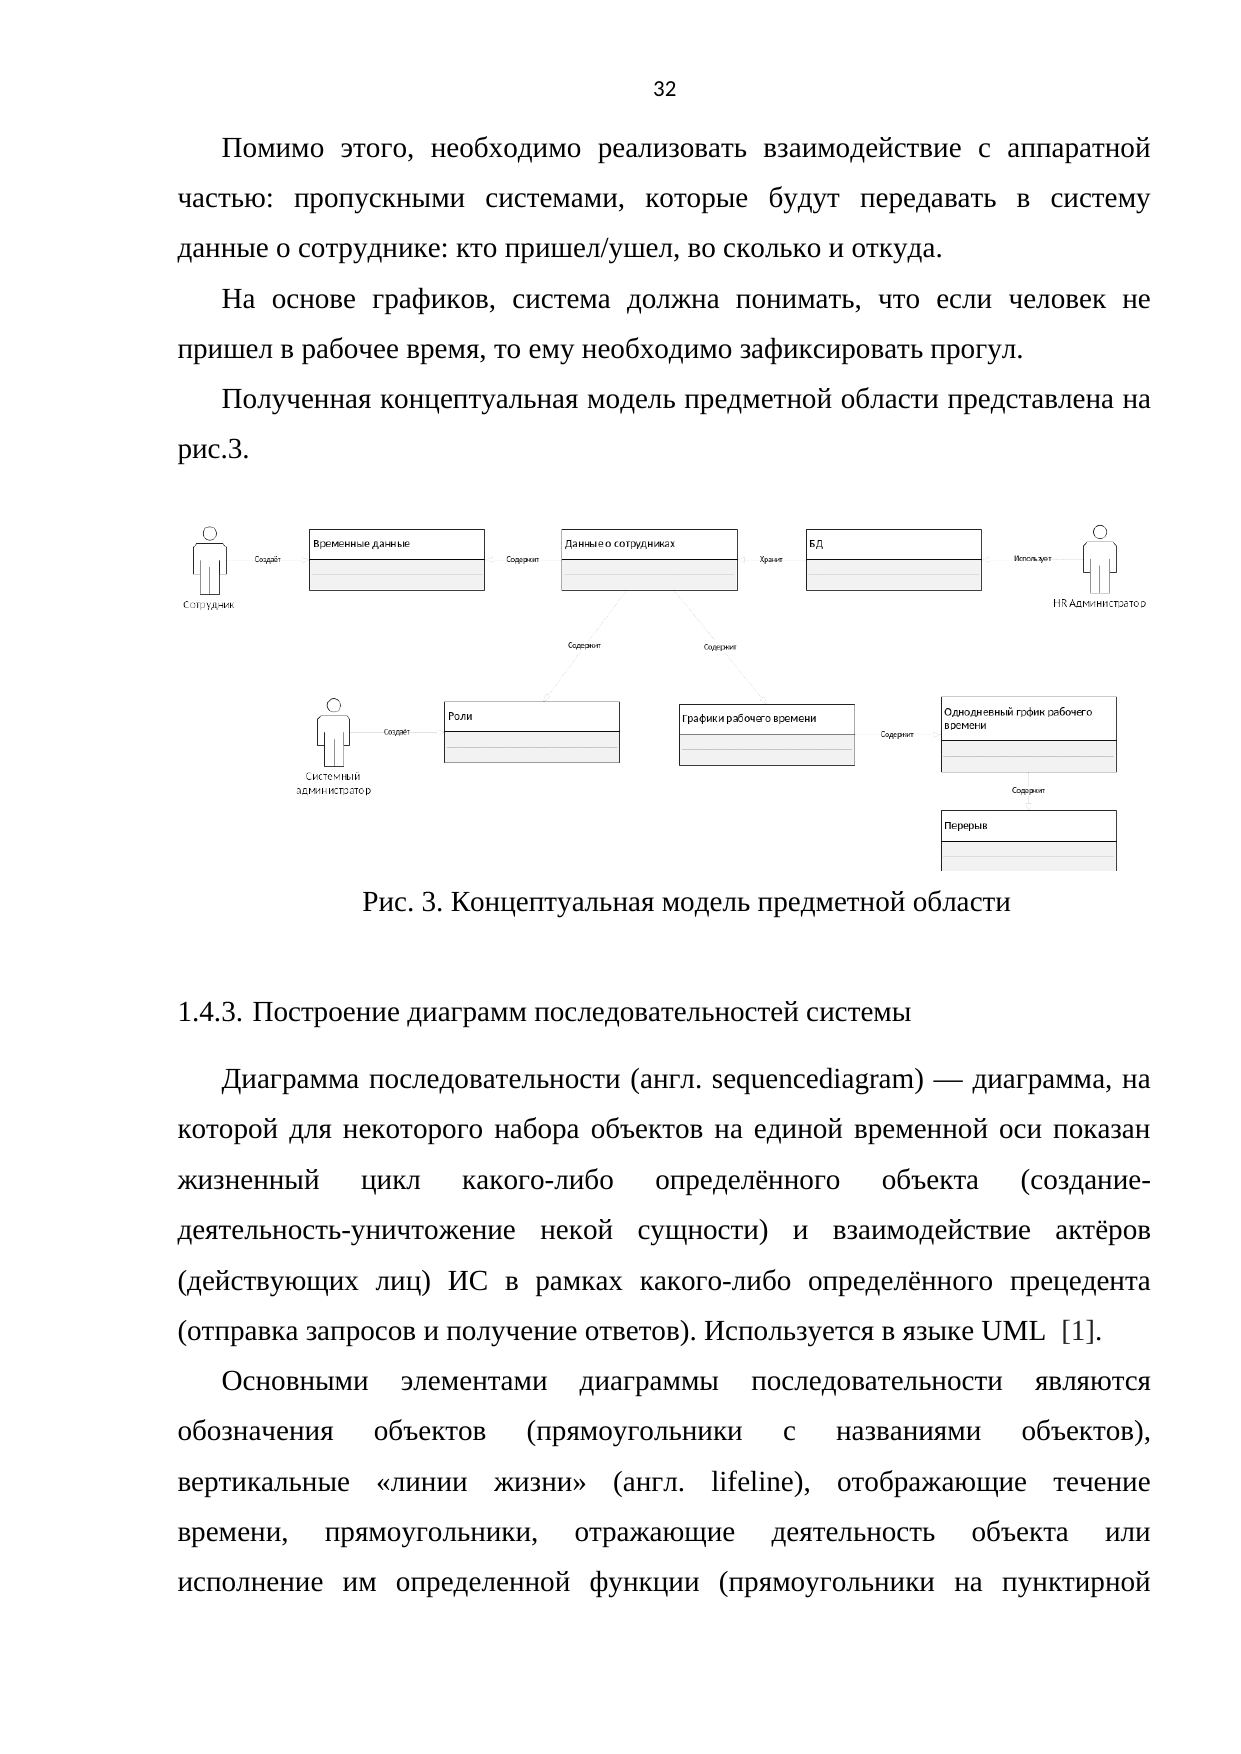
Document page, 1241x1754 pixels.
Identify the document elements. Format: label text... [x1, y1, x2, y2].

list Построение диаграмм последовательностей системы [177, 994, 1152, 1028]
list Рис. 3. Концептуальная модель предметной области [177, 884, 1152, 918]
text Диаграмма последовательности (англ. sequencediagram) — диаграмма, на которой для некоторого набора объектов на единой временной оси показан жизненный цикл какого-либо определённого объекта (создание-деятельность-уничтожение некой сущности) и взаимодействие актёров (действующих лиц) ИС в рамках какого-либо определённого прецедента (отправка запросов и получение ответов). Используется в языке UML [1]. [177, 1061, 1152, 1346]
text Полученная концептуальная модель предметной области представлена на рис.3. [177, 381, 1152, 465]
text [177, 1363, 1152, 1598]
text На основе графиков, система должна понимать, что если человек не пришел в рабочее время, то ему необходимо зафиксировать прогул. [177, 281, 1152, 364]
text Помимо этого, необходимо реализовать взаимодействие с аппаратной частью: пропускными системами, которые будут передавать в систему данные о сотруднике: кто пришел/ушел, во сколько и откуда. [177, 130, 1152, 264]
